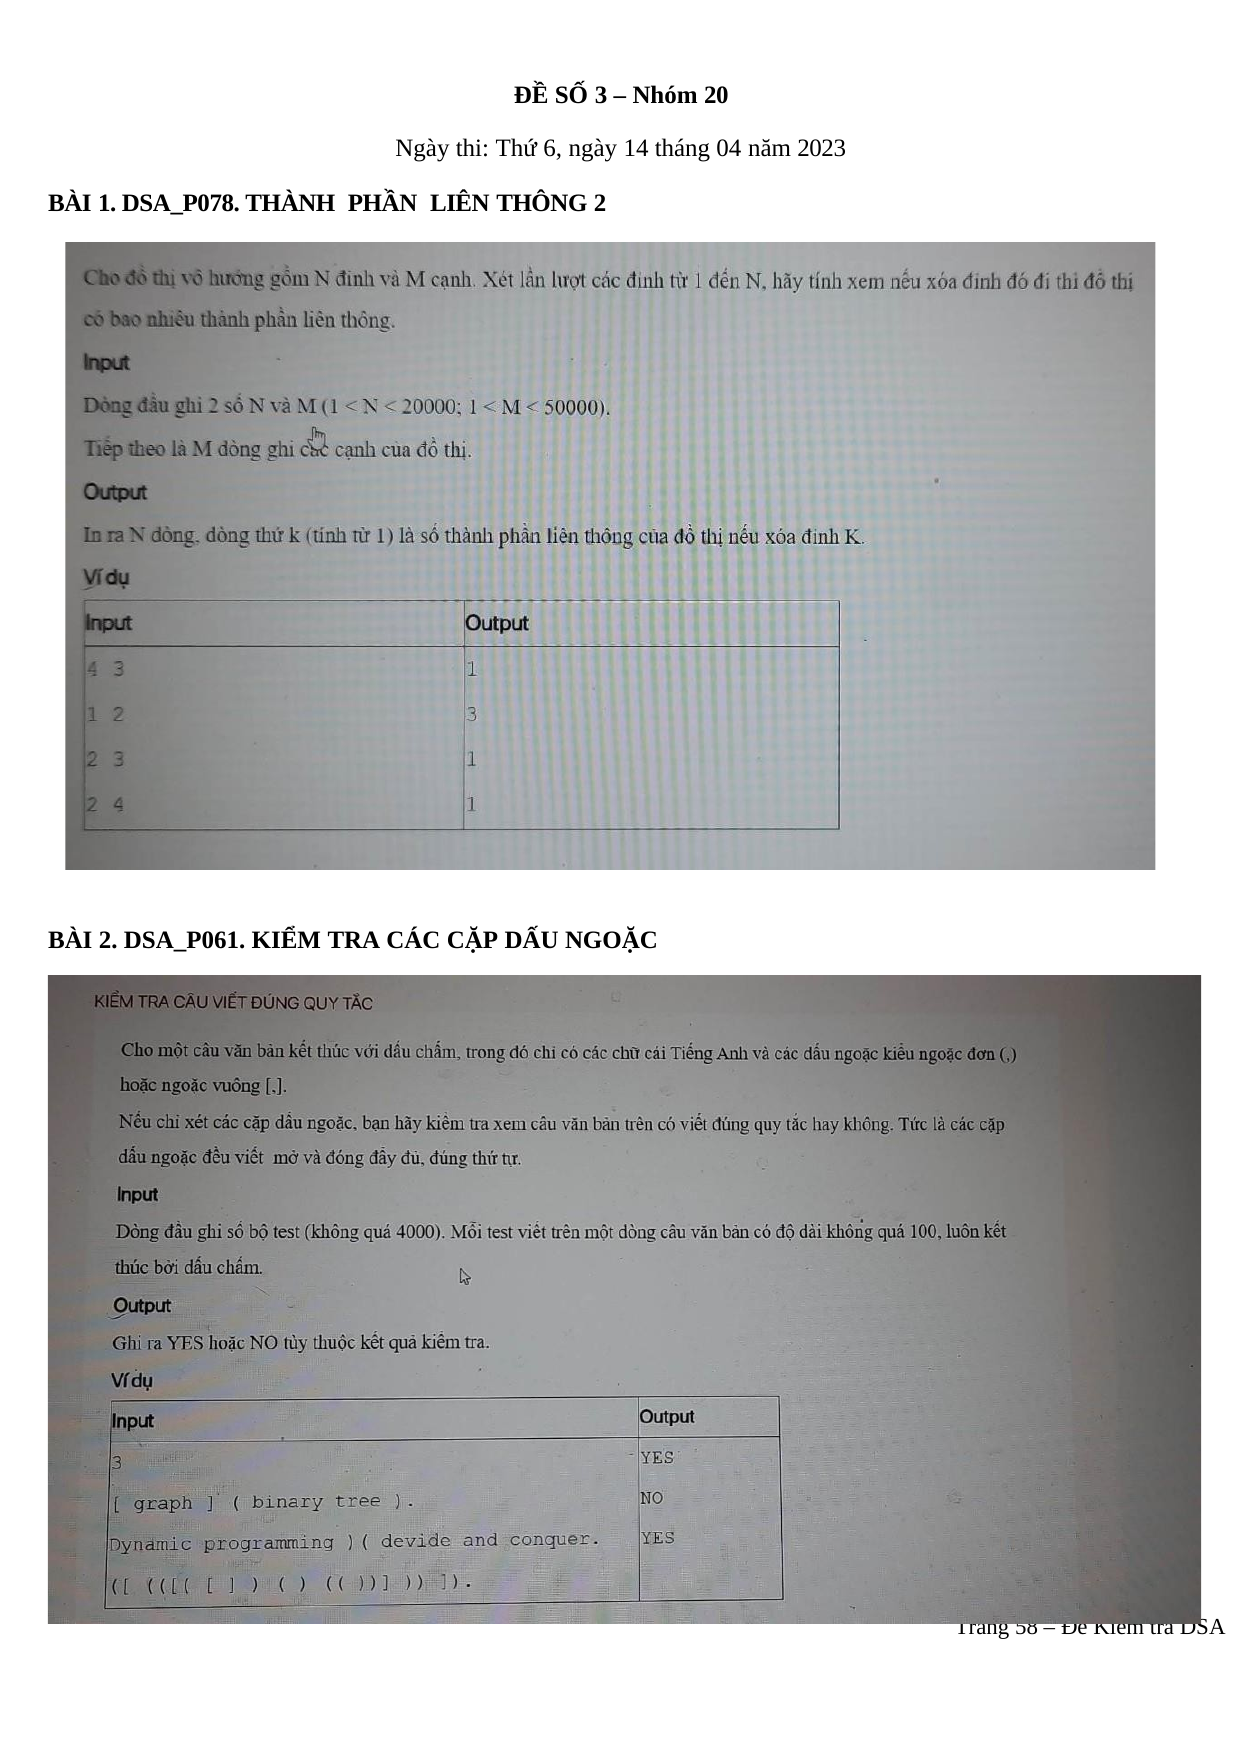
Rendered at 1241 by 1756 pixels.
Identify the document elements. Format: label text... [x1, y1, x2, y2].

picture [65, 242, 1156, 870]
subtitle ĐỀ SỐ 3 – Nhóm 20 [72, 80, 1170, 109]
text BÀI 2. DSA_P061. KIỂM TRA CÁC CẶP DẤU NGOẶC BÀI 3. KIỂM TRA CÂU VIẾT ĐÚNG QUY TẮC [48, 926, 696, 975]
picture [47, 975, 1202, 1624]
text Ngày thi: Thứ 6, ngày 14 tháng 04 năm 2023 [72, 133, 1169, 162]
text BÀI 1. DSA_P078. THÀNH PHẦN LIÊN THÔNG 2 [48, 188, 1226, 217]
